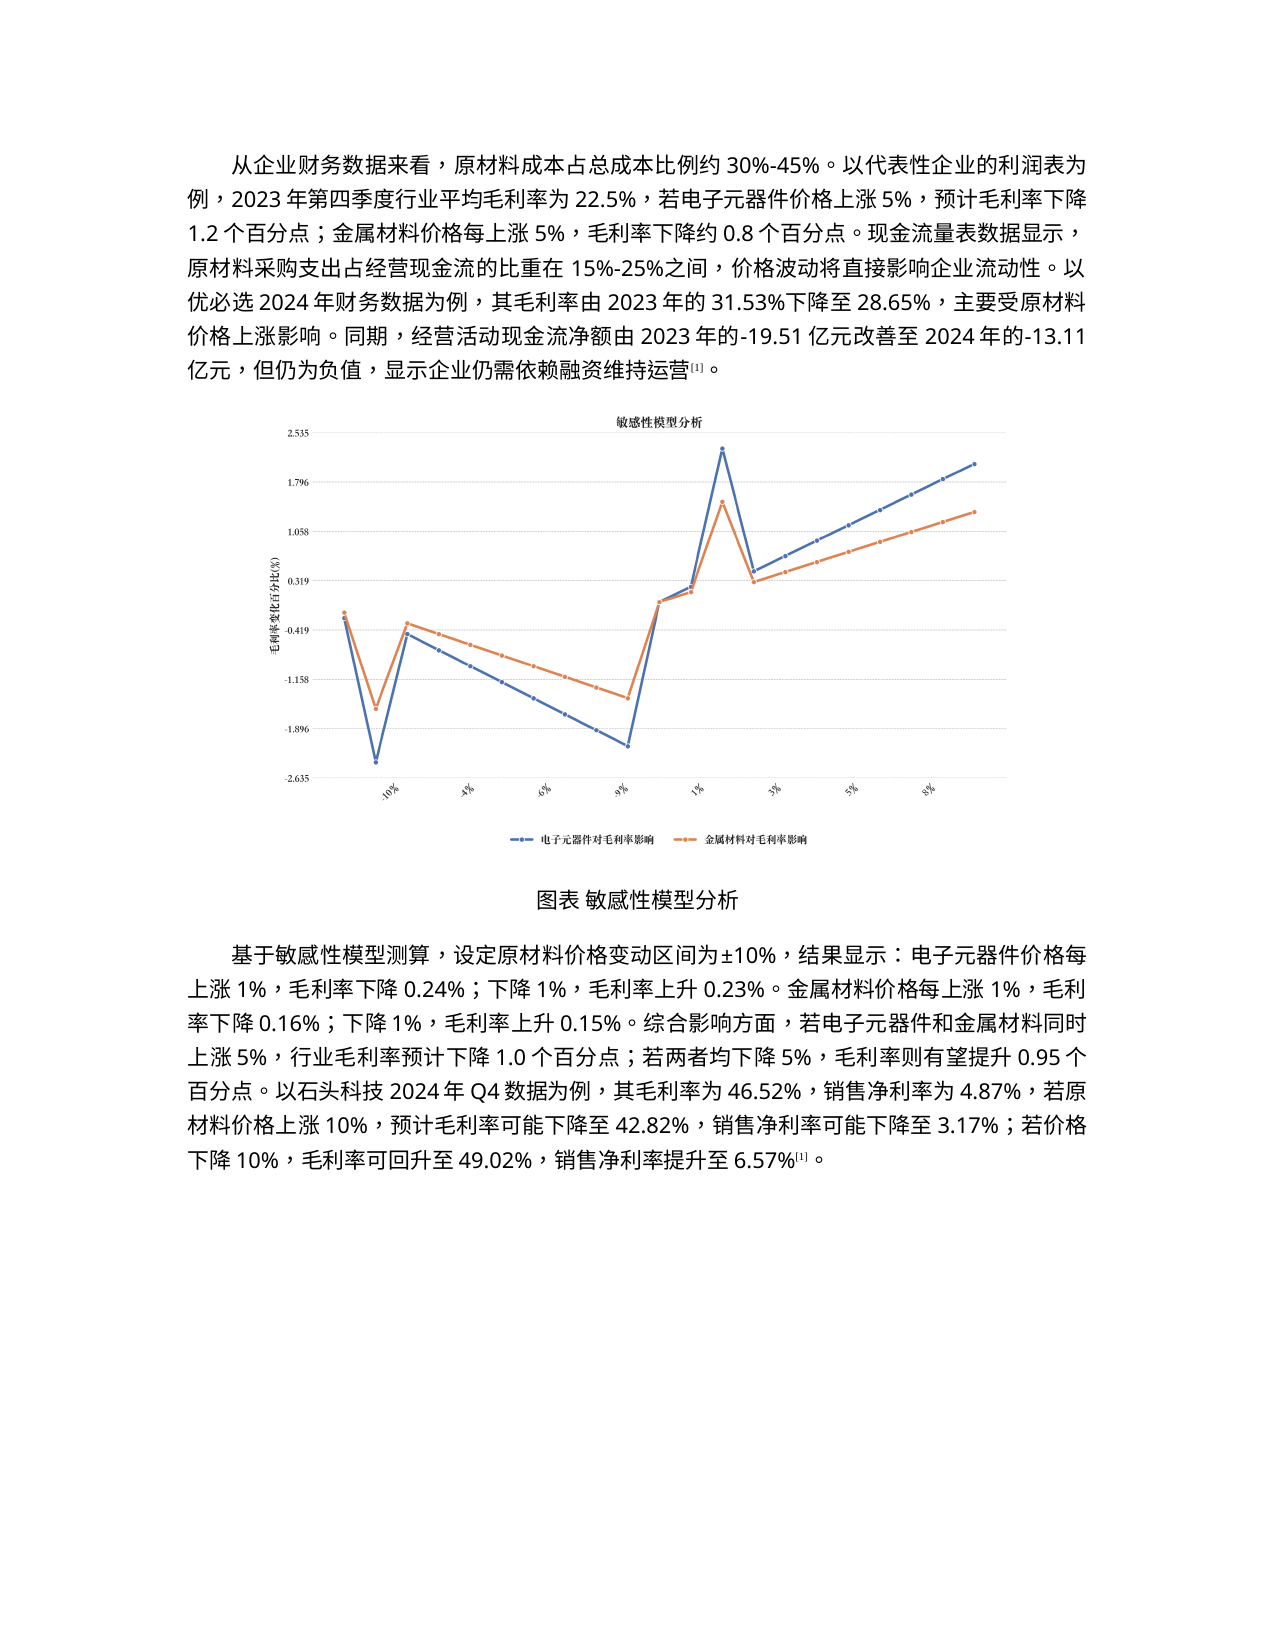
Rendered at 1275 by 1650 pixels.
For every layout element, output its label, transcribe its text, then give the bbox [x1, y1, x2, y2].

text 图表 敏感性模型分析 [187, 885, 1087, 914]
picture [262, 410, 1013, 856]
text 基于敏感性模型测算，设定原材料价格变动区间为±10%，结果显示：电子元器件价格每上涨1%，毛利率下降0.24%；下降1%，毛利率上升0.23%。金属材料价格每上涨1%，毛利率下降0.16%；下降1%，毛利率上升0.15%。综合影响方面，若电子元器件和金属材料同时上涨5%，行业毛利率预计下降1.0个百分点；若两者均下降5%，毛利率则有望提升0.95个百分点。以石头科技2024年Q4数据为例，其毛利率为46.52%，销售净利率为4.87%，若原材料价格上涨10%，预计毛利率可能下降至42.82%，销售净利率可能下降至3.17%；若价格下降10%，毛利率可回升至49.02%，销售净利率提升至6.57%[1]。 [187, 940, 1087, 1174]
text 从企业财务数据来看，原材料成本占总成本比例约30%-45%。以代表性企业的利润表为例，2023年第四季度行业平均毛利率为22.5%，若电子元器件价格上涨5%，预计毛利率下降1.2个百分点；金属材料价格每上涨5%，毛利率下降约0.8个百分点。现金流量表数据显示，原材料采购支出占经营现金流的比重在15%-25%之间，价格波动将直接影响企业流动性。以优必选2024年财务数据为例，其毛利率由2023年的31.53%下降至28.65%，主要受原材料价格上涨影响。同期，经营活动现金流净额由2023年的-19.51亿元改善至2024年的-13.11亿元，但仍为负值，显示企业仍需依赖融资维持运营[1]。 [187, 150, 1087, 385]
